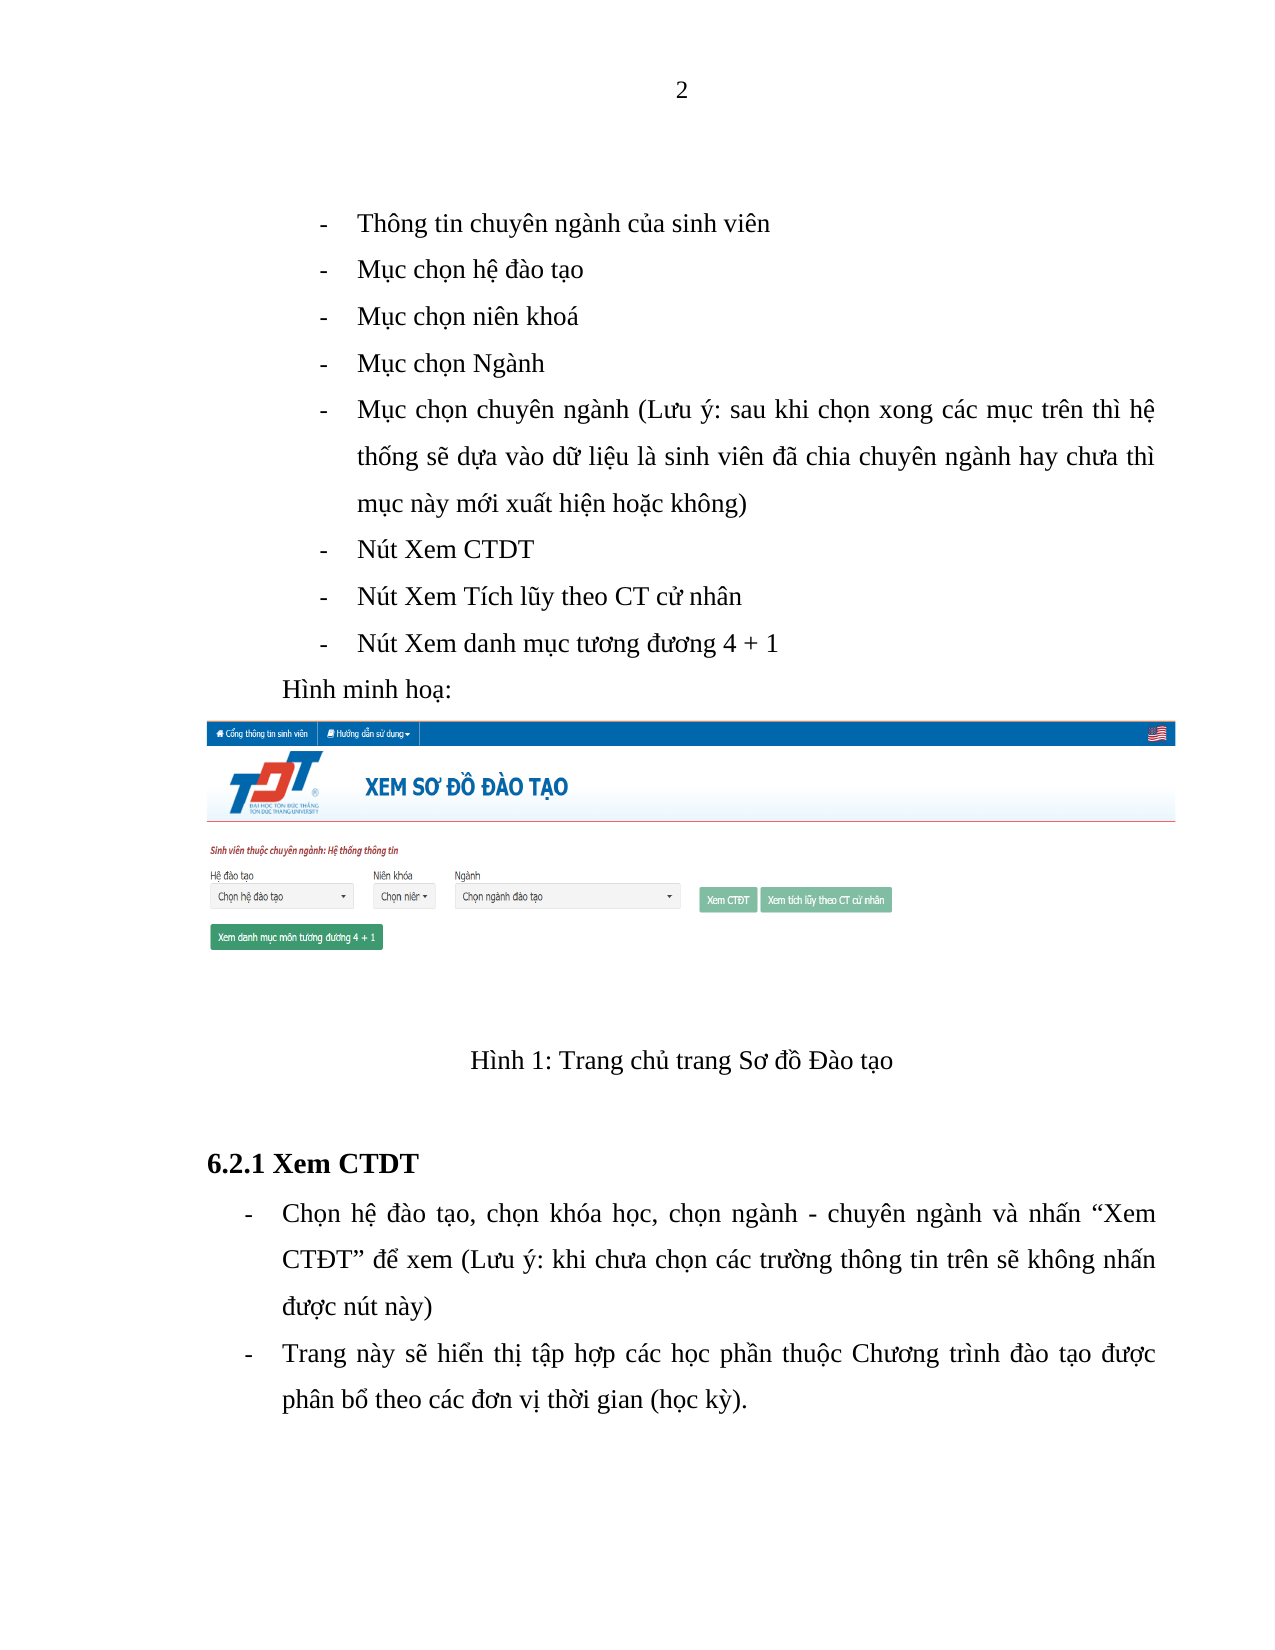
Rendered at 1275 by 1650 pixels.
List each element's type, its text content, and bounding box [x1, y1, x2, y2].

text 6.2.1 Xem CTDT [207, 1147, 1157, 1180]
list Mục chọn hệ đào tạo [319, 253, 1157, 284]
list Nút Xem danh mục tương đương 4 + 1 [319, 627, 1157, 658]
text Hình 1: Trang chủ trang Sơ đồ Đào tạo [207, 1044, 1157, 1076]
text Hình minh hoạ: [207, 673, 1157, 704]
list Mục chọn niên khoá [319, 300, 1157, 331]
list Mục chọn Ngành [319, 347, 1157, 378]
picture [206, 720, 1176, 1024]
list Chọn hệ đào tạo, chọn khóa học, chọn ngành - chuyên ngành và nhấn “Xem CTĐT” để xem (Lưu ý: khi chưa chọn các trường thông tin trên sẽ không nhấn được nút này) [244, 1197, 1157, 1321]
list Nút Xem Tích lũy theo CT cử nhân [319, 580, 1157, 611]
list Trang này sẽ hiển thị tập hợp các học phần thuộc Chương trình đào tạo được phân bổ theo các đơn vị thời gian (học kỳ). [244, 1337, 1157, 1415]
list Mục chọn chuyên ngành (Lưu ý: sau khi chọn xong các mục trên thì hệ thống sẽ dựa vào dữ liệu là sinh viên đã chia chuyên ngành hay chưa thì mục này mới xuất hiện hoặc không) [319, 393, 1157, 518]
list Thông tin chuyên ngành của sinh viên [319, 207, 1157, 238]
list Nút Xem CTDT [319, 533, 1157, 564]
